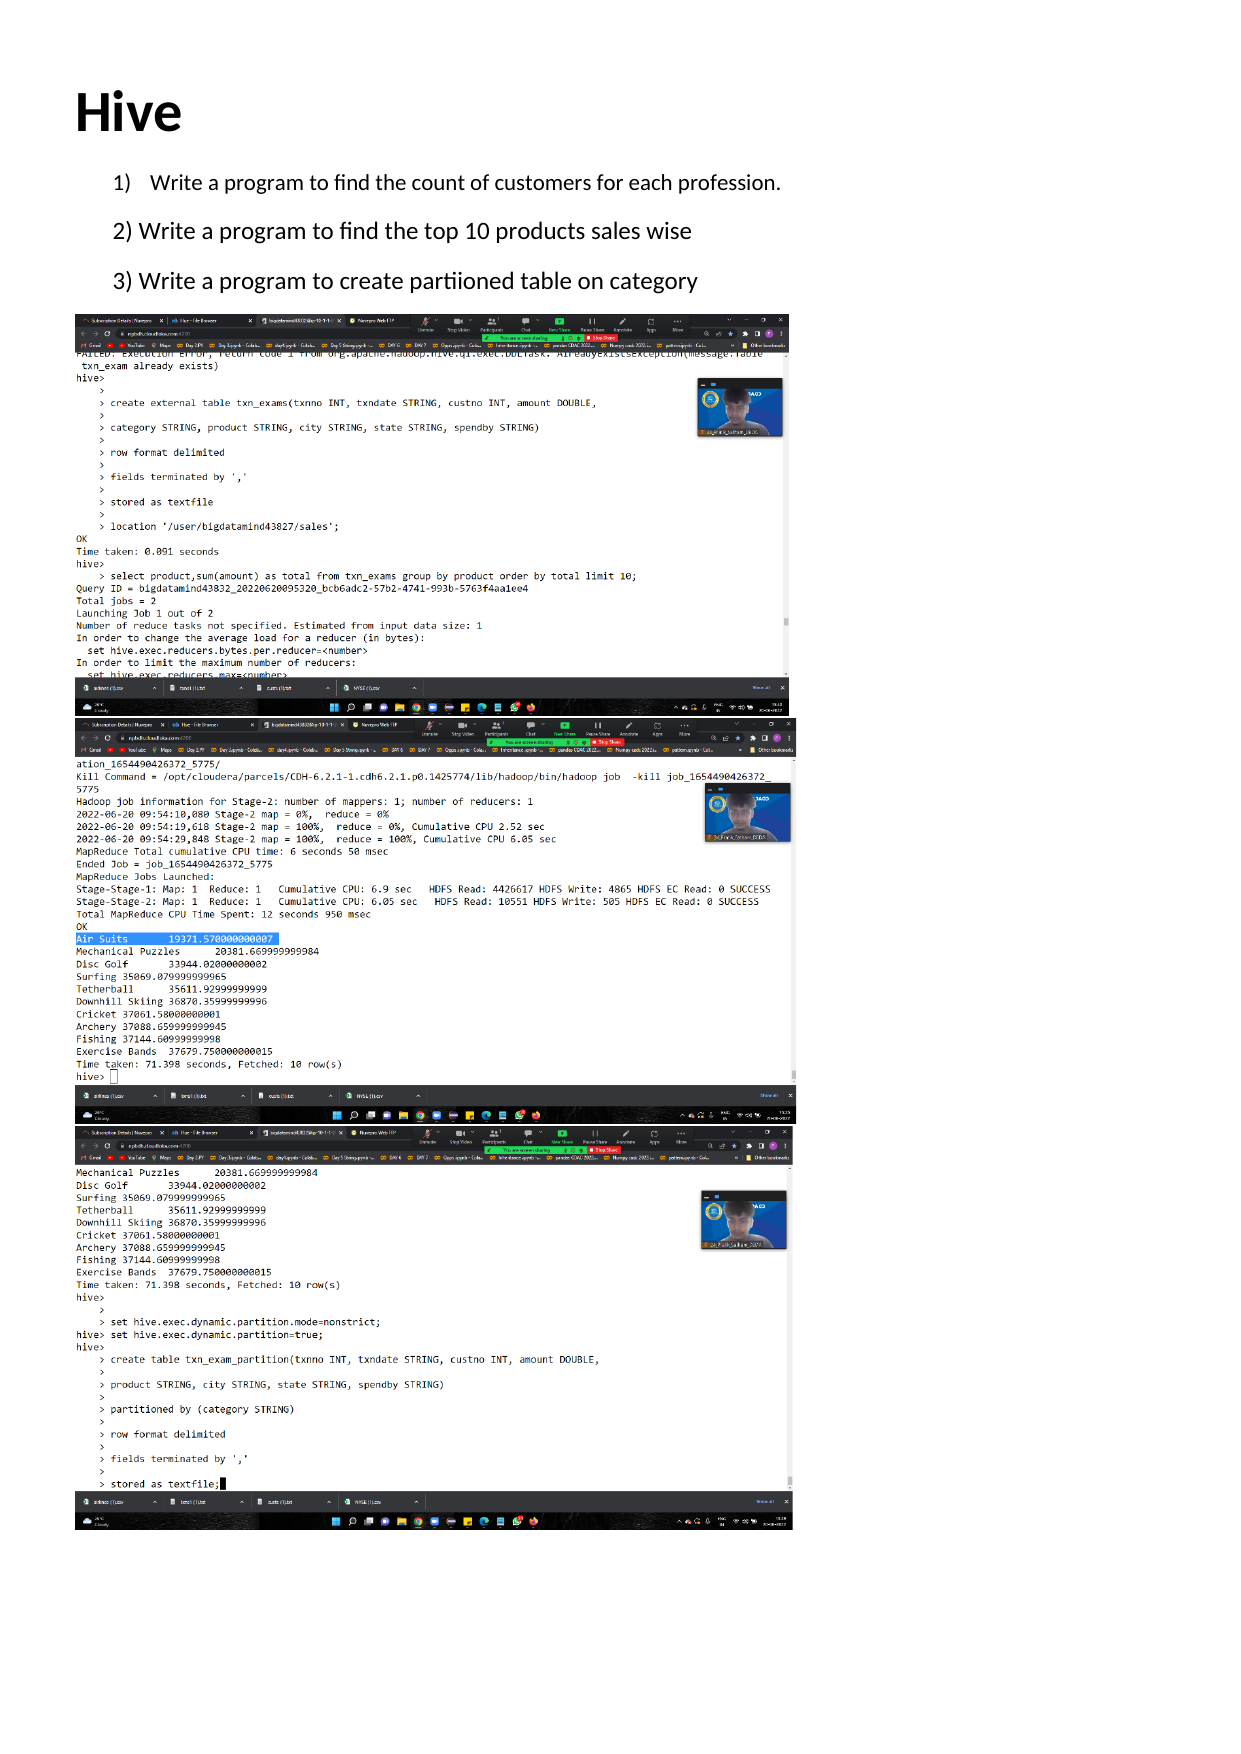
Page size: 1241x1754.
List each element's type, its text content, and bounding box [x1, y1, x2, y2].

text 2) Write a program to find the top 10 products sales wise [112, 215, 1165, 246]
text 3) Write a program to create partiioned table on category [75, 265, 1165, 296]
list Write a program to find the count of customers for each profession. [112, 168, 1165, 197]
picture [75, 718, 797, 1124]
picture [75, 314, 789, 716]
picture [75, 1126, 793, 1530]
text Hive [75, 75, 1165, 146]
